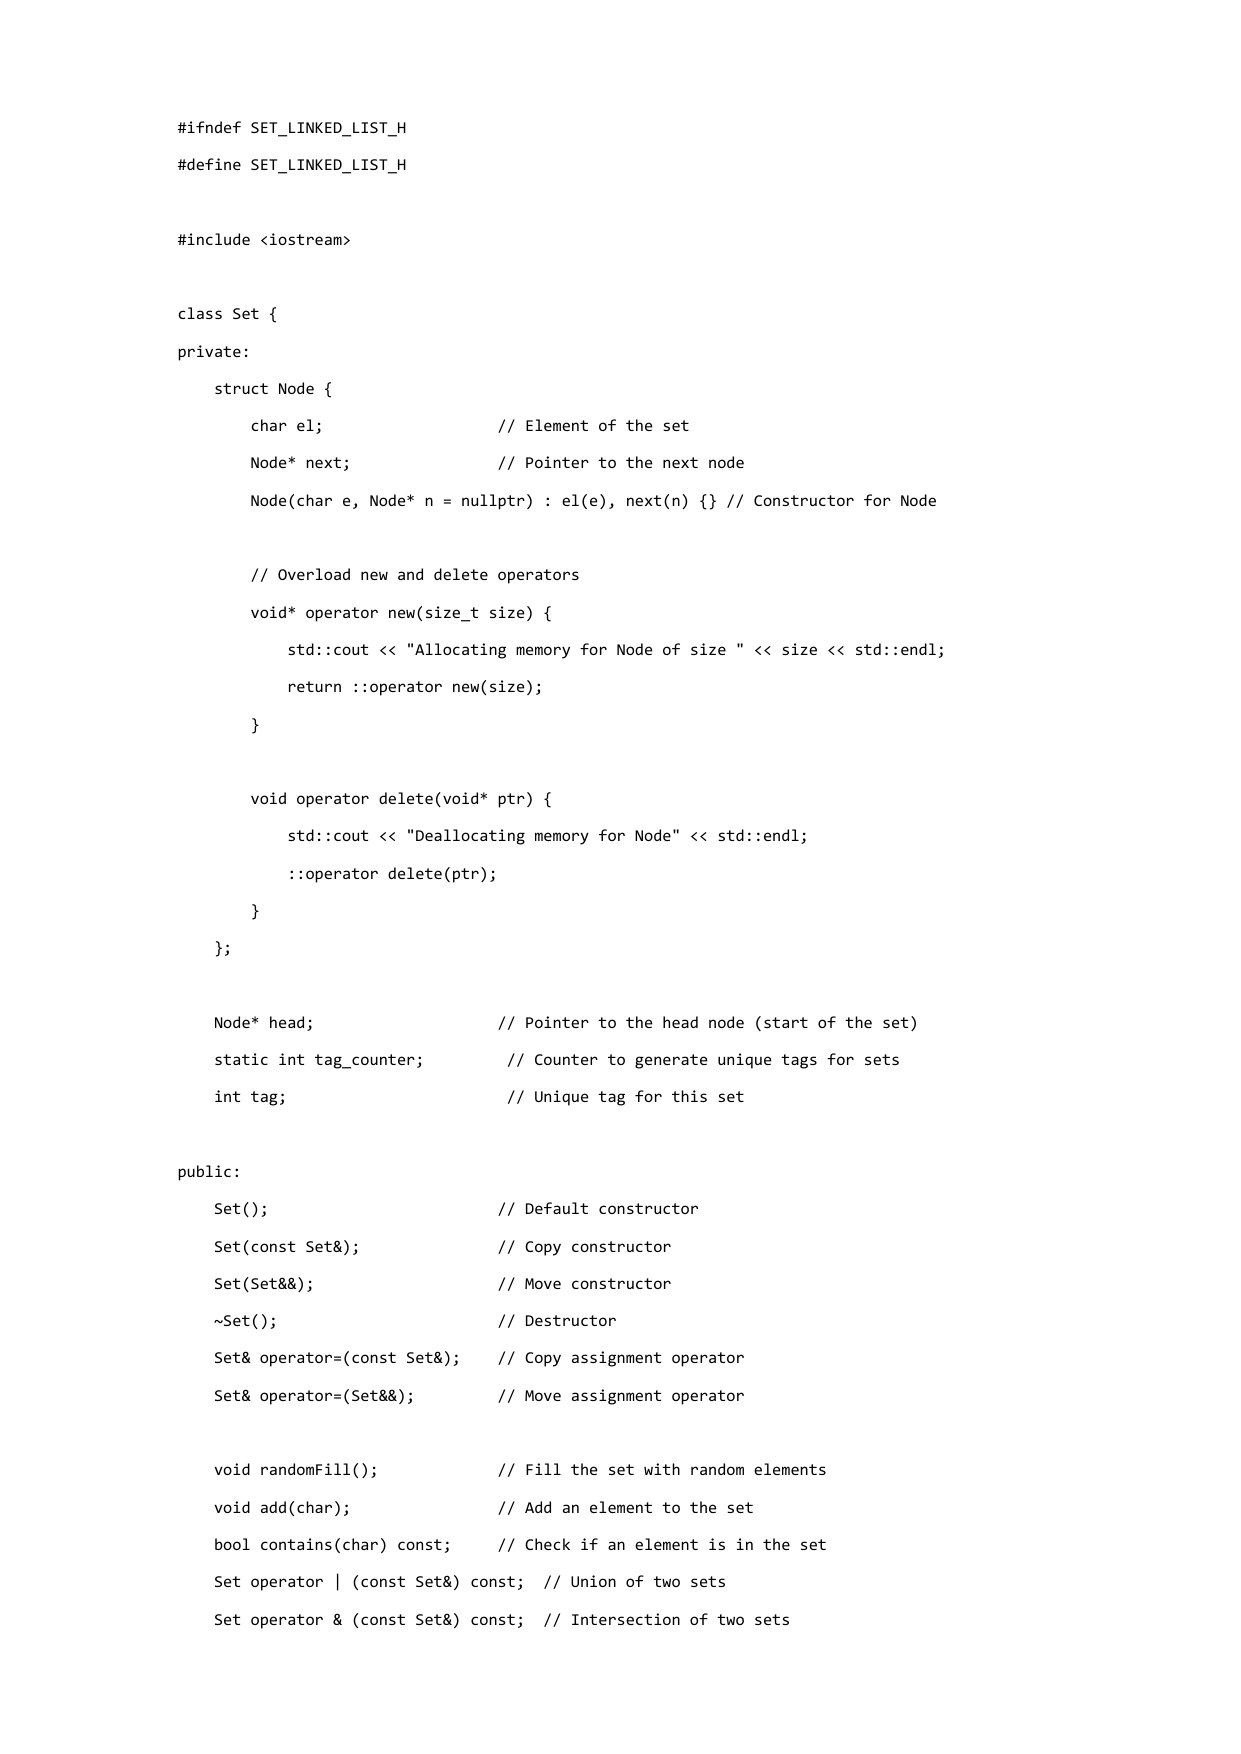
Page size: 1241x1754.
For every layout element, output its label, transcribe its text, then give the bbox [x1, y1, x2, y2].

text private: [177, 342, 1152, 361]
text #include <iostream> [177, 230, 1152, 249]
text Set operator | (const Set&) const; // Union of two sets [177, 1572, 1152, 1592]
text static int tag_counter; // Counter to generate unique tags for sets [177, 1050, 1152, 1070]
text std::cout << "Allocating memory for Node of size " << size << std::endl; [177, 640, 1152, 660]
text } [177, 901, 1152, 921]
text Set(Set&&); // Move constructor [177, 1274, 1152, 1294]
text Set(const Set&); // Copy constructor [177, 1237, 1152, 1256]
text Node* head; // Pointer to the head node (start of the set) [177, 1013, 1152, 1033]
text struct Node { [177, 379, 1152, 399]
text Set& operator=(const Set&); // Copy assignment operator [177, 1349, 1152, 1368]
text Set operator & (const Set&) const; // Intersection of two sets [177, 1610, 1152, 1629]
text public: [177, 1162, 1152, 1182]
text std::cout << "Deallocating memory for Node" << std::endl; [177, 827, 1152, 846]
text bool contains(char) const; // Check if an element is in the set [177, 1535, 1152, 1555]
text Set& operator=(Set&&); // Move assignment operator [177, 1386, 1152, 1406]
text char el; // Element of the set [177, 416, 1152, 436]
text // Overload new and delete operators [177, 566, 1152, 585]
text class Set { [177, 304, 1152, 324]
text Node(char e, Node* n = nullptr) : el(e), next(n) {} // Constructor for Node [177, 491, 1152, 511]
text void add(char); // Add an element to the set [177, 1498, 1152, 1517]
text ~Set(); // Destructor [177, 1311, 1152, 1331]
text }; [177, 938, 1152, 958]
text #ifndef SET_LINKED_LIST_H [177, 118, 1152, 138]
text Node* next; // Pointer to the next node [177, 454, 1152, 473]
text void randomFill(); // Fill the set with random elements [177, 1461, 1152, 1480]
text int tag; // Unique tag for this set [177, 1088, 1152, 1107]
text #define SET_LINKED_LIST_H [177, 155, 1152, 175]
text return ::operator new(size); [177, 677, 1152, 697]
text void operator delete(void* ptr) { [177, 789, 1152, 809]
text } [177, 715, 1152, 734]
text ::operator delete(ptr); [177, 864, 1152, 883]
text Set(); // Default constructor [177, 1199, 1152, 1219]
text void* operator new(size_t size) { [177, 603, 1152, 622]
